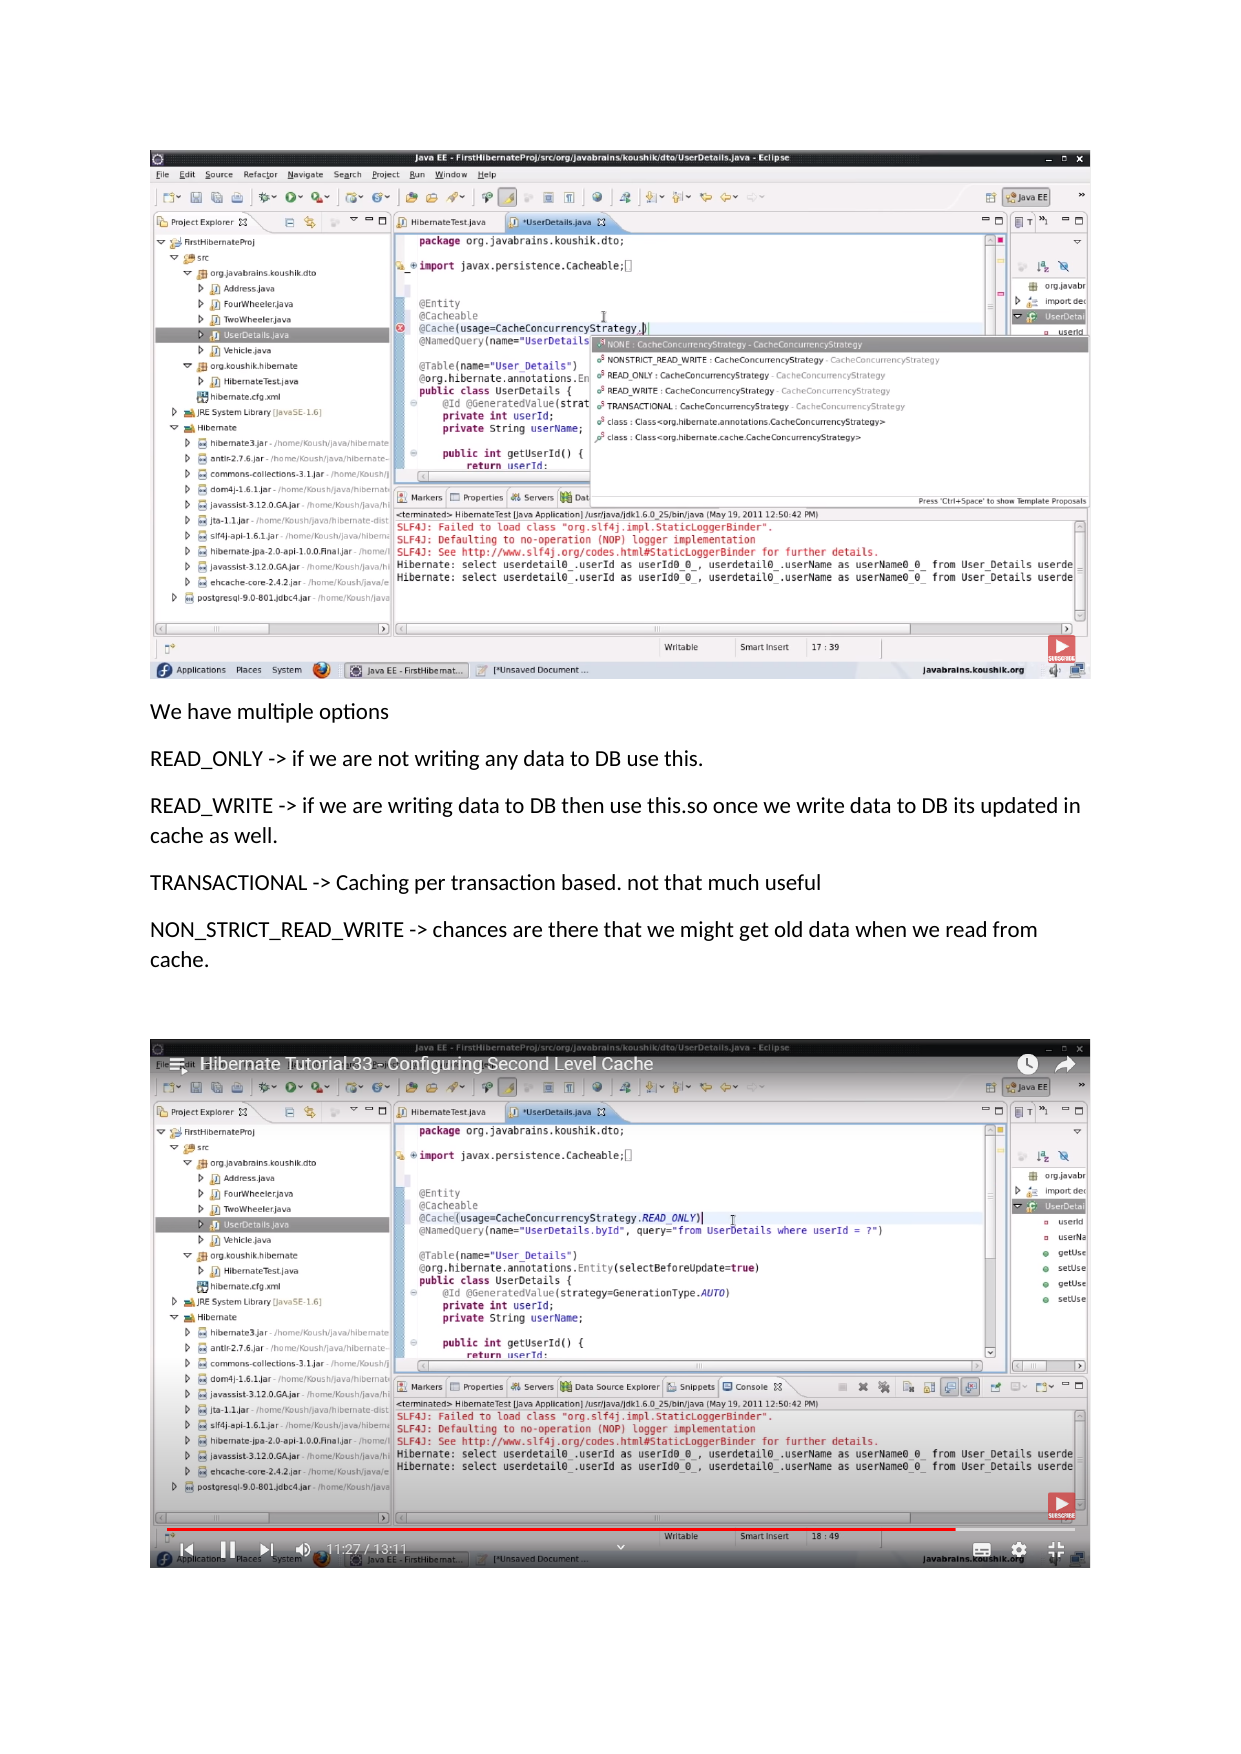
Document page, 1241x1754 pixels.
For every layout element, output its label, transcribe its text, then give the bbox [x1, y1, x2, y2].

text NON_STRICT_READ_WRITE -> chances are there that we might get old data when we read from cache. [150, 915, 1090, 973]
text READ_ONLY -> if we are not writing any data to DB use this. [150, 744, 1090, 772]
picture [150, 1039, 1091, 1568]
text READ_WRITE -> if we are writing data to DB then use this.so once we write data to DB its updated in cache as well. [150, 791, 1090, 849]
text We have multiple options [150, 697, 1090, 726]
text TRANSACTIONAL -> Caching per transaction based. not that much useful [150, 868, 1090, 896]
picture [150, 150, 1091, 679]
